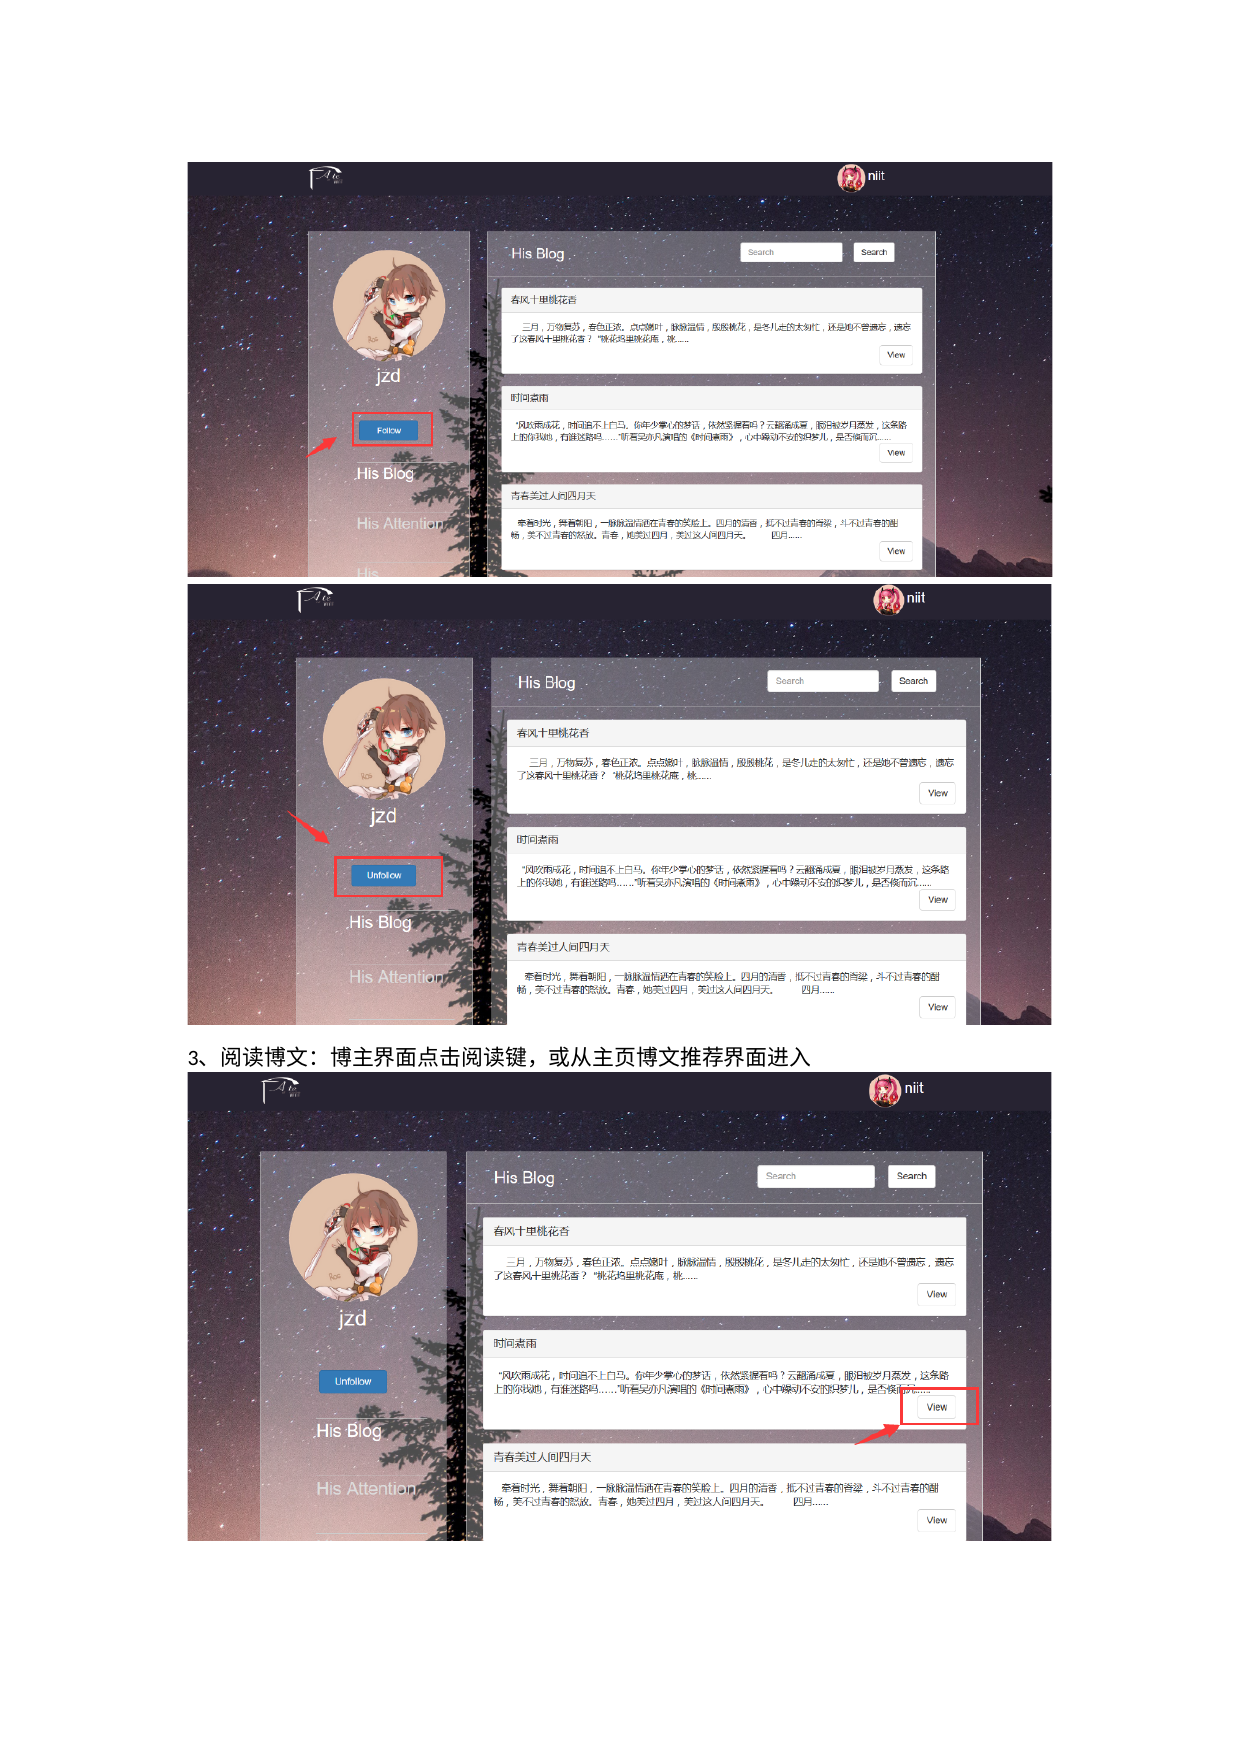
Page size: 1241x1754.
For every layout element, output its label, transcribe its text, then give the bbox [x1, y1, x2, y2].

picture [187, 1072, 1052, 1541]
text 3、阅读博文：博主界面点击阅读键，或从主页博文推荐界面进入 [187, 1039, 1053, 1072]
picture [187, 162, 1053, 577]
picture [187, 584, 1052, 1025]
